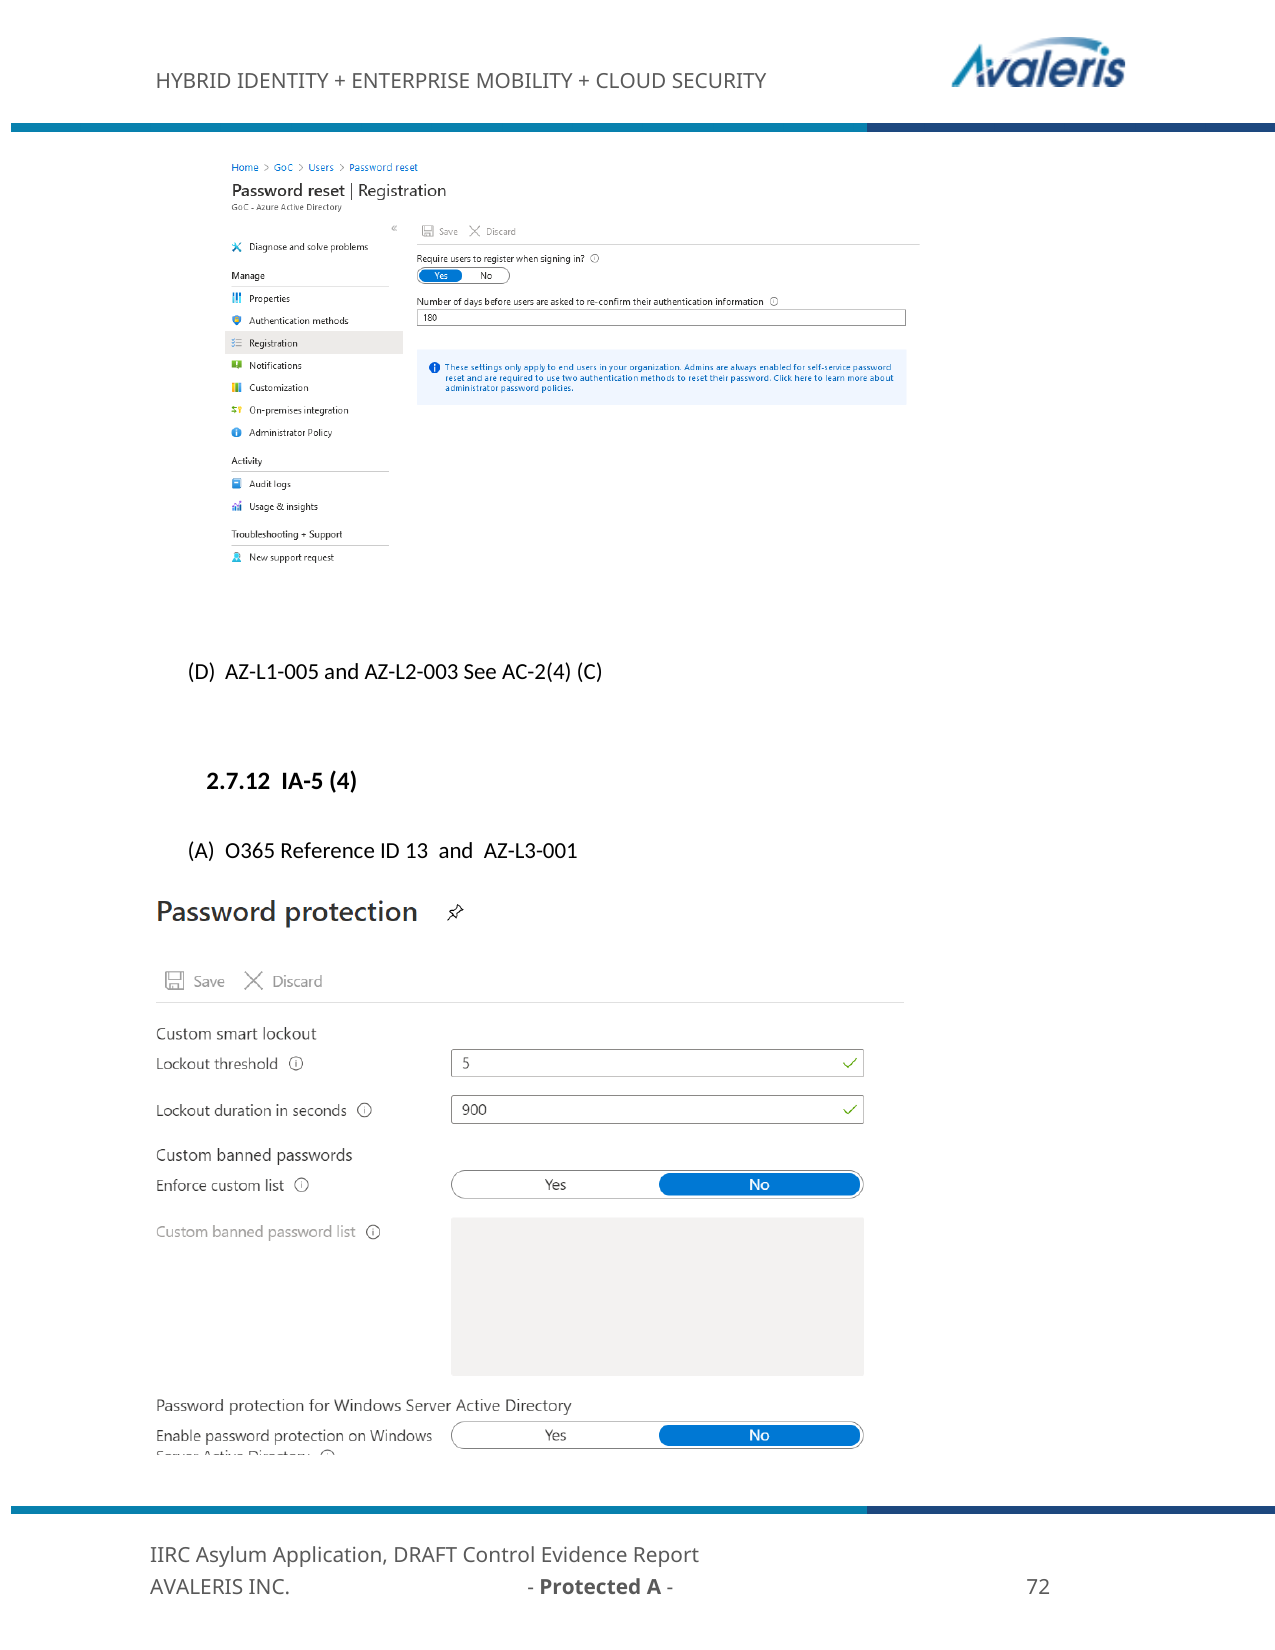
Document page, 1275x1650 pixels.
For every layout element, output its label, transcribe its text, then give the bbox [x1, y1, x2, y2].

picture [951, 37, 1125, 87]
list AZ-L1-005 and AZ-L2-003 See AC-2(4) (C) [187, 657, 1125, 686]
picture [868, 1506, 1275, 1514]
picture [150, 887, 904, 1455]
picture [868, 123, 1275, 132]
list O365 Reference ID 13 and AZ-L3-001 [187, 836, 1125, 864]
subtitle IA-5 (4) [206, 765, 1125, 795]
picture [225, 160, 920, 624]
